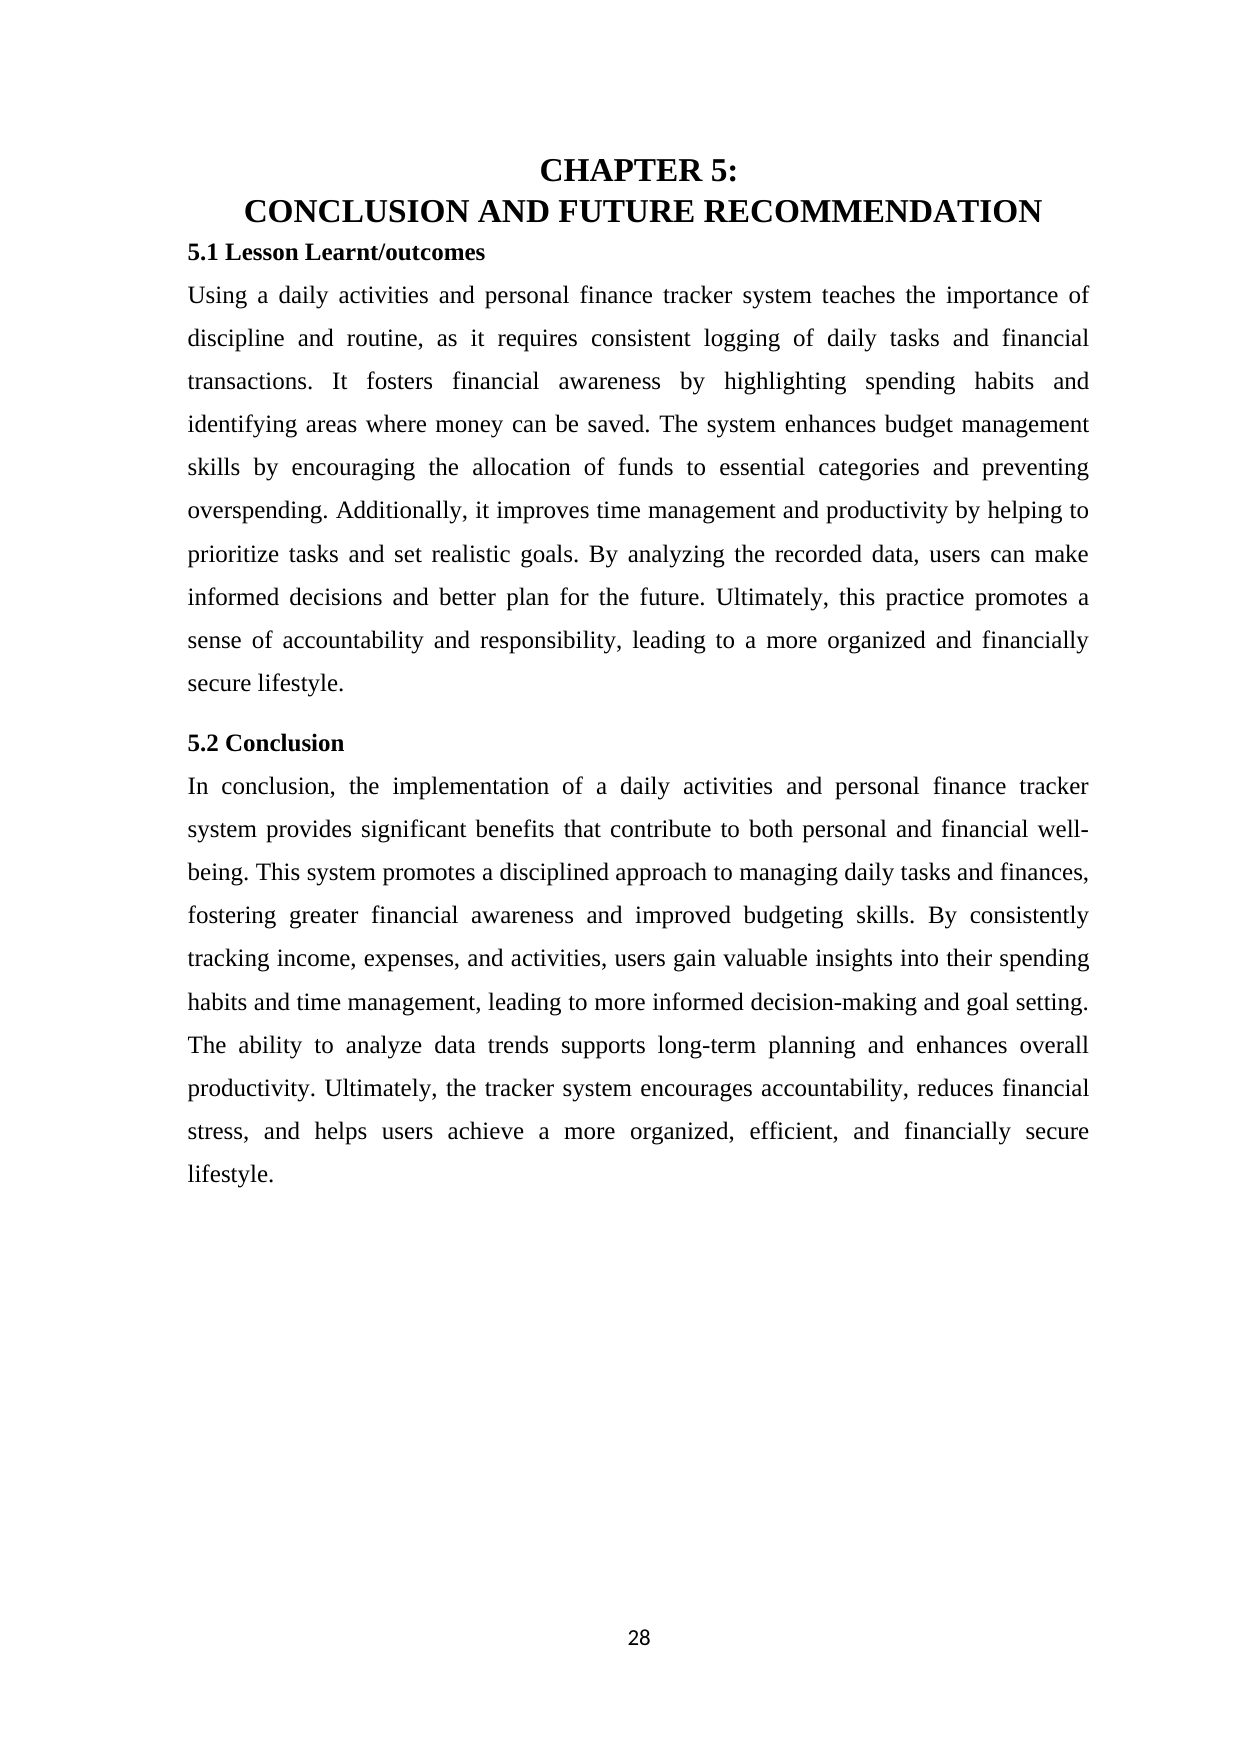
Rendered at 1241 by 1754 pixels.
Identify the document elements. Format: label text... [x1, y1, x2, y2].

subtitle 5.2 Conclusion [187, 728, 1090, 757]
subtitle 5.1 Lesson Learnt/outcomes [187, 237, 1090, 266]
text Using a daily activities and personal finance tracker system teaches the importance of discipline and routine, as it requires consistent logging of daily tasks and financial transactions. It fosters financial awareness by highlighting spending habits and identifying areas where money can be saved. The system enhances budget management skills by encouraging the allocation of funds to essential categories and preventing overspending. Additionally, it improves time management and productivity by helping to prioritize tasks and set realistic goals. By analyzing the recorded data, users can make informed decisions and better plan for the future. Ultimately, this practice promotes a sense of accountability and responsibility, leading to a more organized and financially secure lifestyle. [187, 280, 1090, 697]
subtitle CHAPTER 5: CONCLUSION AND FUTURE RECOMMENDATION [187, 150, 1090, 230]
text In conclusion, the implementation of a daily activities and personal finance tracker system provides significant benefits that contribute to both personal and financial well-being. This system promotes a disciplined approach to managing daily tasks and finances, fostering greater financial awareness and improved budgeting skills. By consistently tracking income, expenses, and activities, users gain valuable insights into their spending habits and time management, leading to more informed decision-making and goal setting. The ability to analyze data trends supports long-term planning and enhances overall productivity. Ultimately, the tracker system encourages accountability, reduces financial stress, and helps users achieve a more organized, efficient, and financially secure lifestyle. [187, 771, 1090, 1188]
